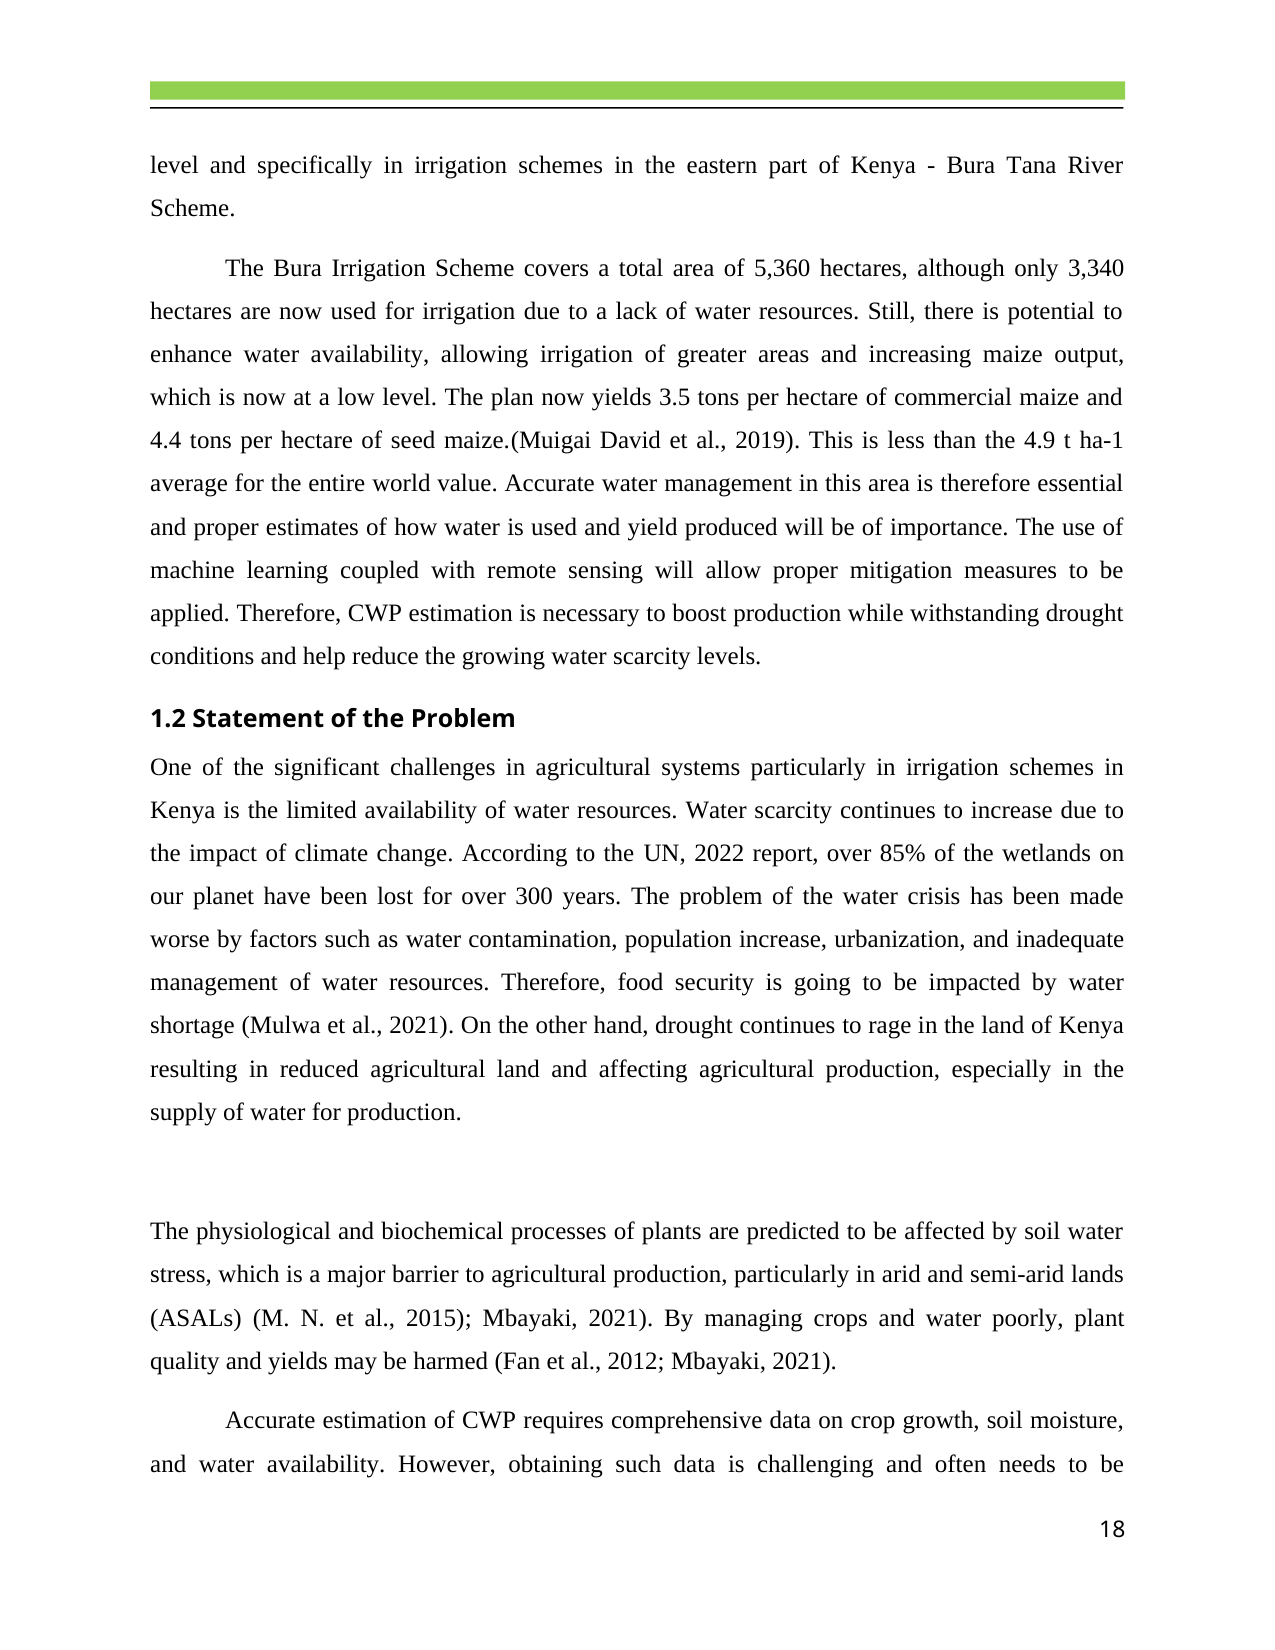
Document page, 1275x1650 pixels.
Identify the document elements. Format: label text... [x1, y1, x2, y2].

text One of the significant challenges in agricultural systems particularly in irrigation schemes in Kenya is the limited availability of water resources. Water scarcity continues to increase due to the impact of climate change. According to the report, over 85% of the wetlands on our planet have been lost for over 300 years. The problem of the water crisis has been made worse by factors such as water contamination, population increase, urbanization, and inadequate management of water resources. Therefore, food security is going to be impacted by water shortage . On the other hand, drought continues to rage in the land of Kenya resulting in reduced agricultural land and affecting agricultural production, especially in the supply of water for production. [150, 752, 1125, 1126]
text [150, 150, 1125, 222]
text The Bura Irrigation Scheme covers a total area of 5,360 hectares, although only 3,340 hectares are now used for irrigation due to a lack of water resources. Still, there is potential to enhance water availability, allowing irrigation of greater areas and increasing maize output, which is now at a low level. The plan now yields 3.5 tons per hectare of commercial maize and 4.4 tons per hectare of seed maize.. This is less than the 4.9 t ha-1 average for the entire world value. Accurate water management in this area is therefore essential and proper estimates of how water is used and yield produced will be of importance. The use of machine learning coupled with remote sensing will allow proper mitigation measures to be applied. Therefore, CWP estimation is necessary to boost production while withstanding drought conditions and help reduce the growing water scarcity levels. [150, 253, 1125, 670]
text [150, 1406, 1125, 1477]
text The physiological and biochemical processes of plants are predicted to be affected by soil water stress, which is a major barrier to agricultural production, particularly in arid and semi-arid lands (ASALs) ; . By managing crops and water poorly, plant quality and yields may be harmed ; . [150, 1216, 1125, 1374]
